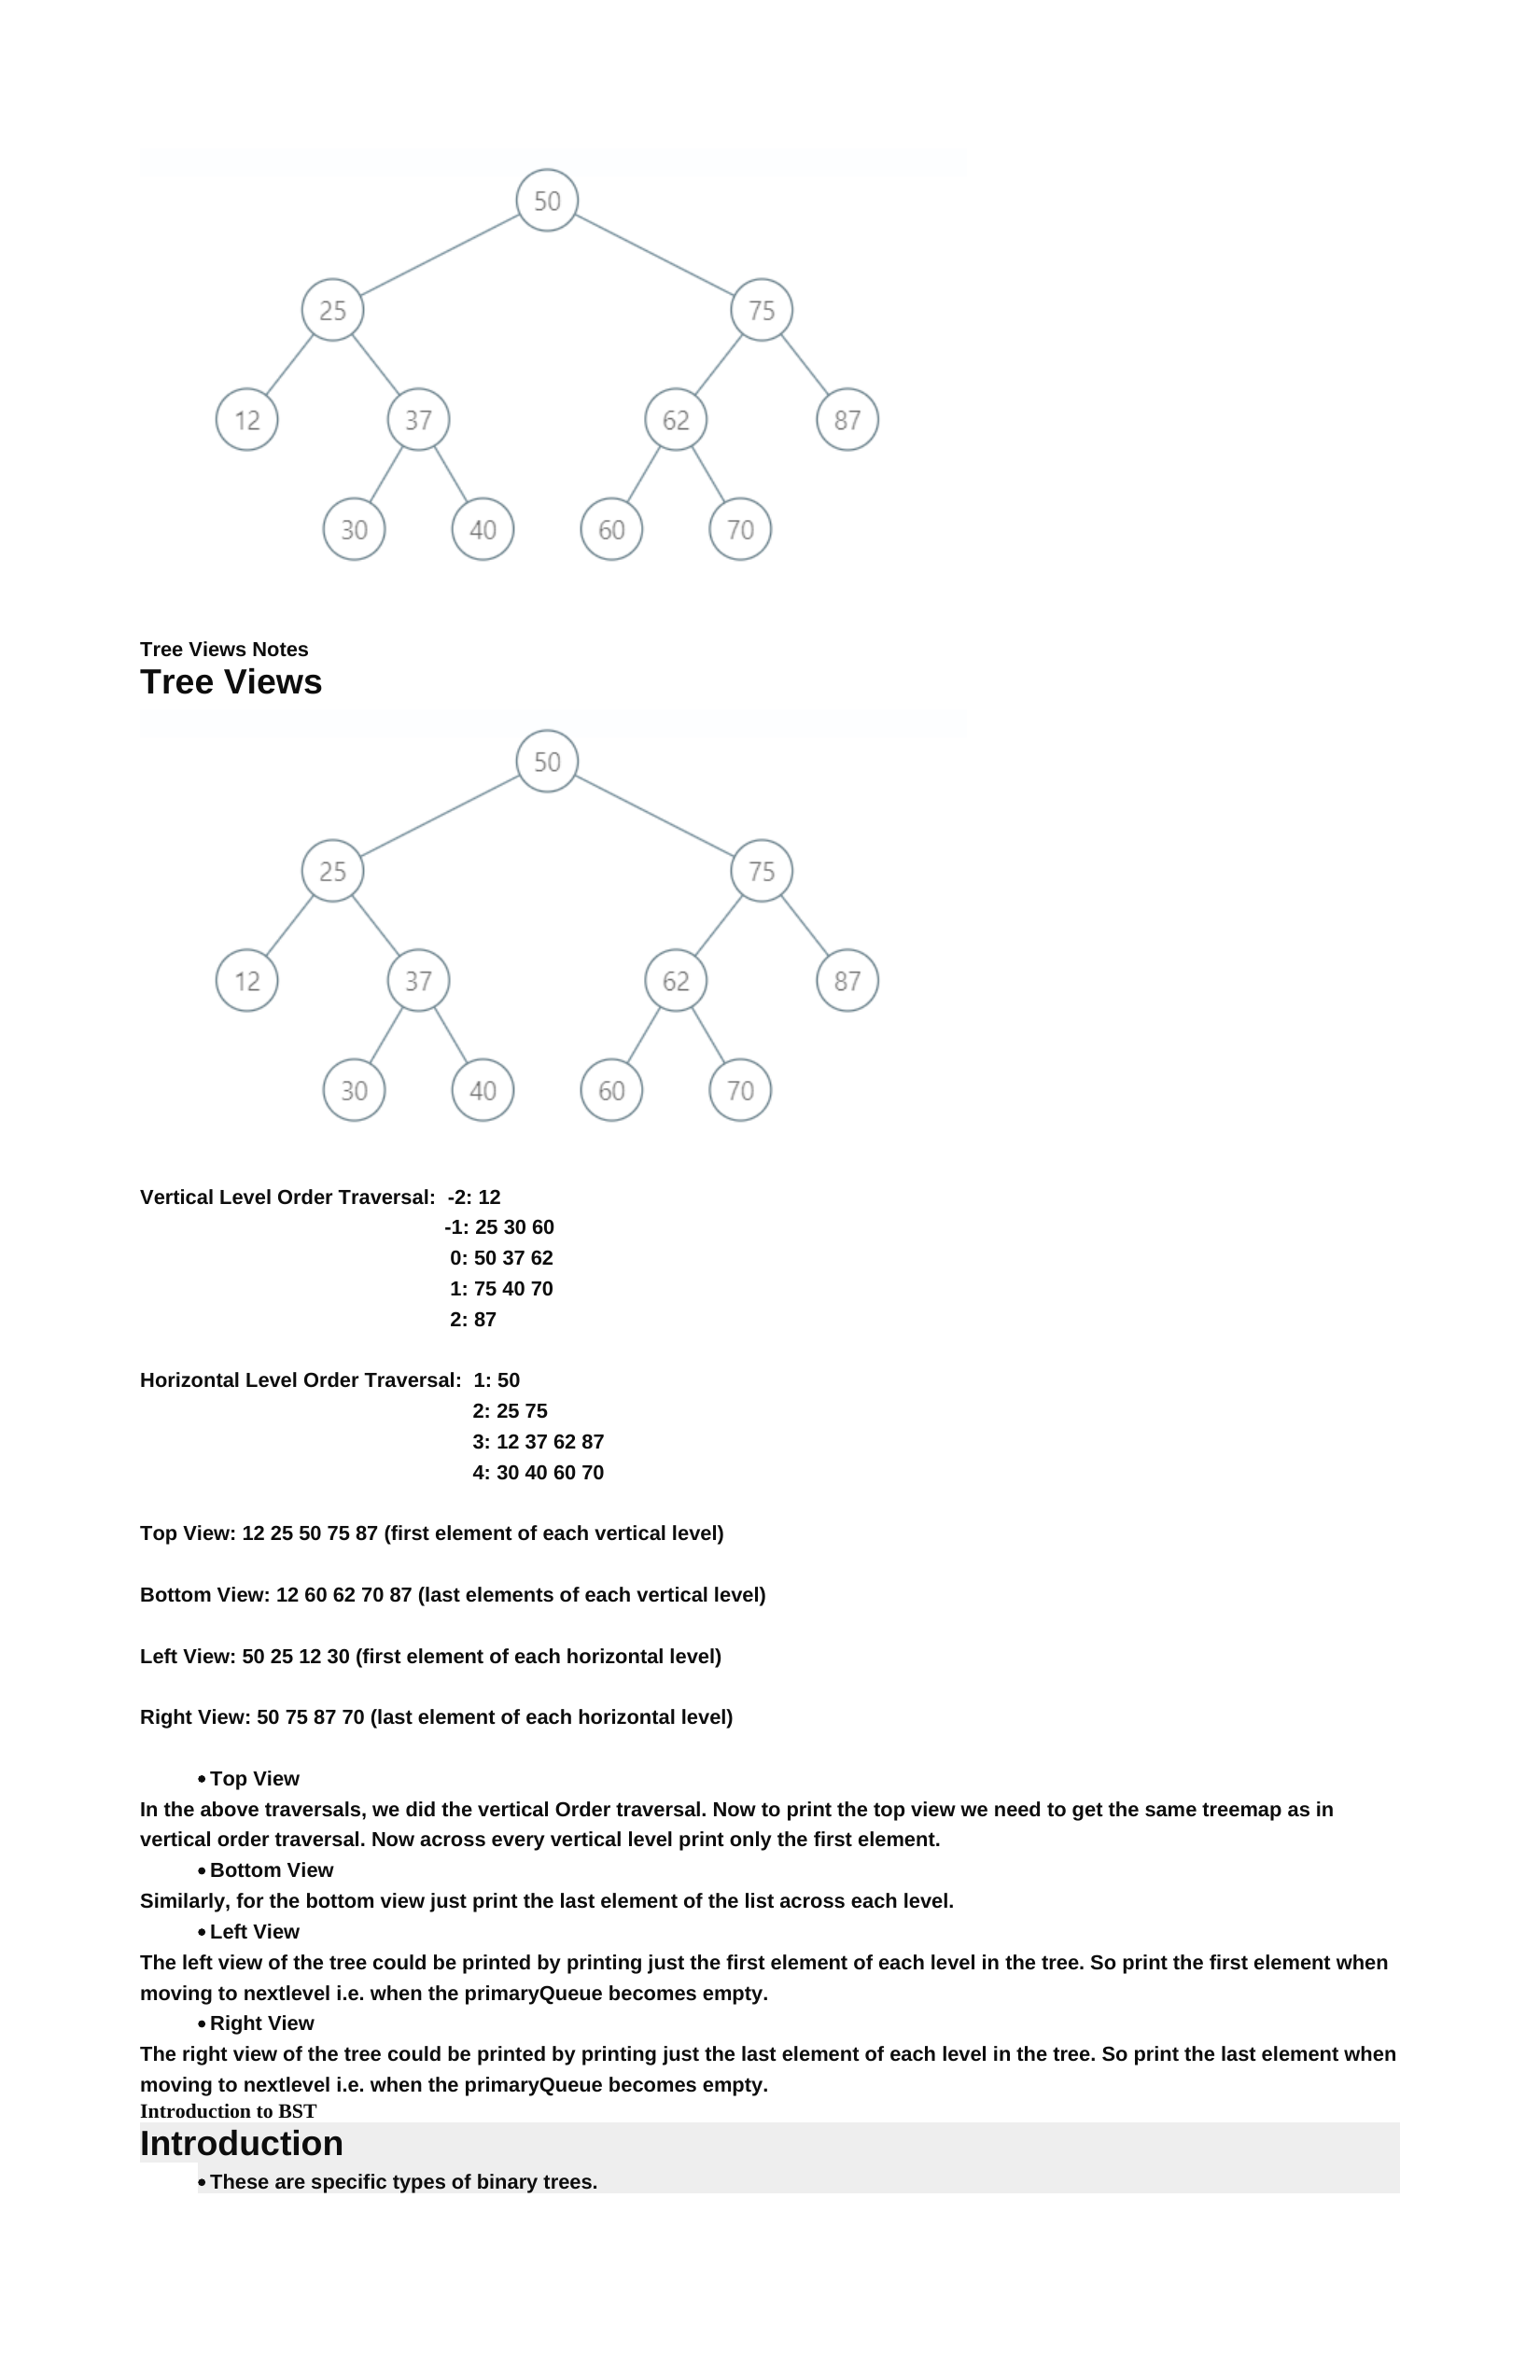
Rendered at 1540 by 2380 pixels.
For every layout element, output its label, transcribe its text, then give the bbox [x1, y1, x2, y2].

text The left view of the tree could be printed by printing just the first element of each level in the tree. So print the first element when moving to nextlevel i.e. when the primaryQueue becomes empty. [140, 1943, 1400, 2005]
text Left View: 50 25 12 30 (first element of each horizontal level) [140, 1637, 1400, 1668]
picture [140, 701, 967, 1178]
picture [140, 140, 967, 617]
text 2: 87 [140, 1300, 1400, 1331]
text 2: 25 75 [140, 1392, 1400, 1422]
list Bottom View [198, 1852, 1400, 1882]
text 3: 12 37 62 87 [140, 1422, 1400, 1453]
text Horizontal Level Order Traversal: 1: 50 [140, 1362, 1400, 1392]
text 4: 30 40 60 70 [140, 1453, 1400, 1484]
list Left View [198, 1912, 1400, 1943]
text -1: 25 30 60 [140, 1208, 1400, 1239]
list Top View [198, 1759, 1400, 1790]
text In the above traversals, we did the vertical Order traversal. Now to print the top view we need to get the same treemap as in vertical order traversal. Now across every vertical level print only the first element. [140, 1790, 1400, 1852]
text The right view of the tree could be printed by printing just the last element of each level in the tree. So print the last element when moving to nextlevel i.e. when the primaryQueue becomes empty. [140, 2036, 1400, 2096]
text Top View: 12 25 50 75 87 (first element of each vertical level) [140, 1515, 1400, 1546]
text 0: 50 37 62 [140, 1239, 1400, 1269]
text Right View: 50 75 87 70 (last element of each horizontal level) [140, 1698, 1400, 1729]
text Introduction to BST [140, 2096, 1400, 2122]
text Similarly, for the bottom view just print the last element of the list across each level. [140, 1882, 1400, 1912]
list These are specific types of binary trees. [198, 2163, 1400, 2193]
text Vertical Level Order Traversal: -2: 12 [140, 1178, 1400, 1208]
list Right View [198, 2005, 1400, 2036]
text Introduction [140, 2122, 1400, 2163]
text Bottom View: 12 60 62 70 87 (last elements of each vertical level) [140, 1575, 1400, 1606]
text Tree Views Notes [140, 635, 1400, 661]
text 1: 75 40 70 [140, 1269, 1400, 1300]
text Tree Views [140, 661, 1400, 701]
